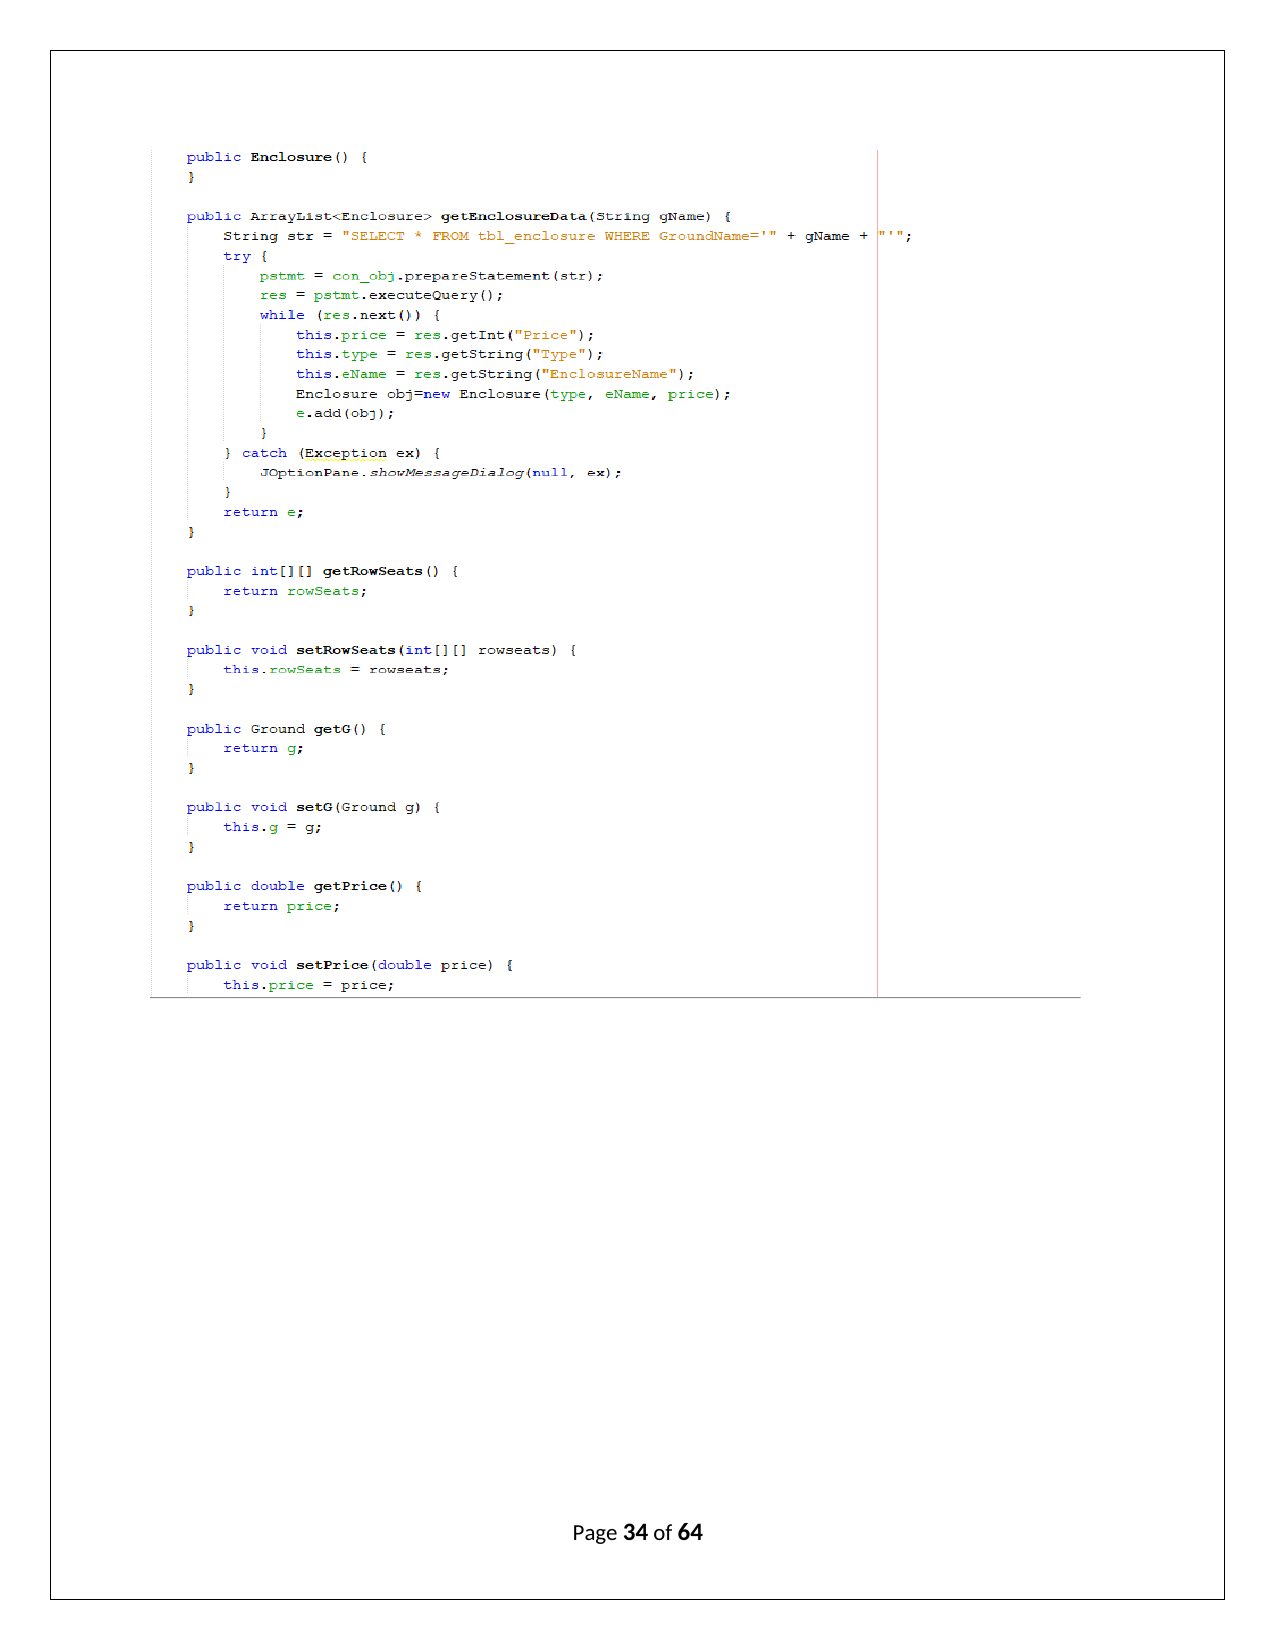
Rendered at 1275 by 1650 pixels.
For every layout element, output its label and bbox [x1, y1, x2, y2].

picture [150, 150, 1081, 999]
